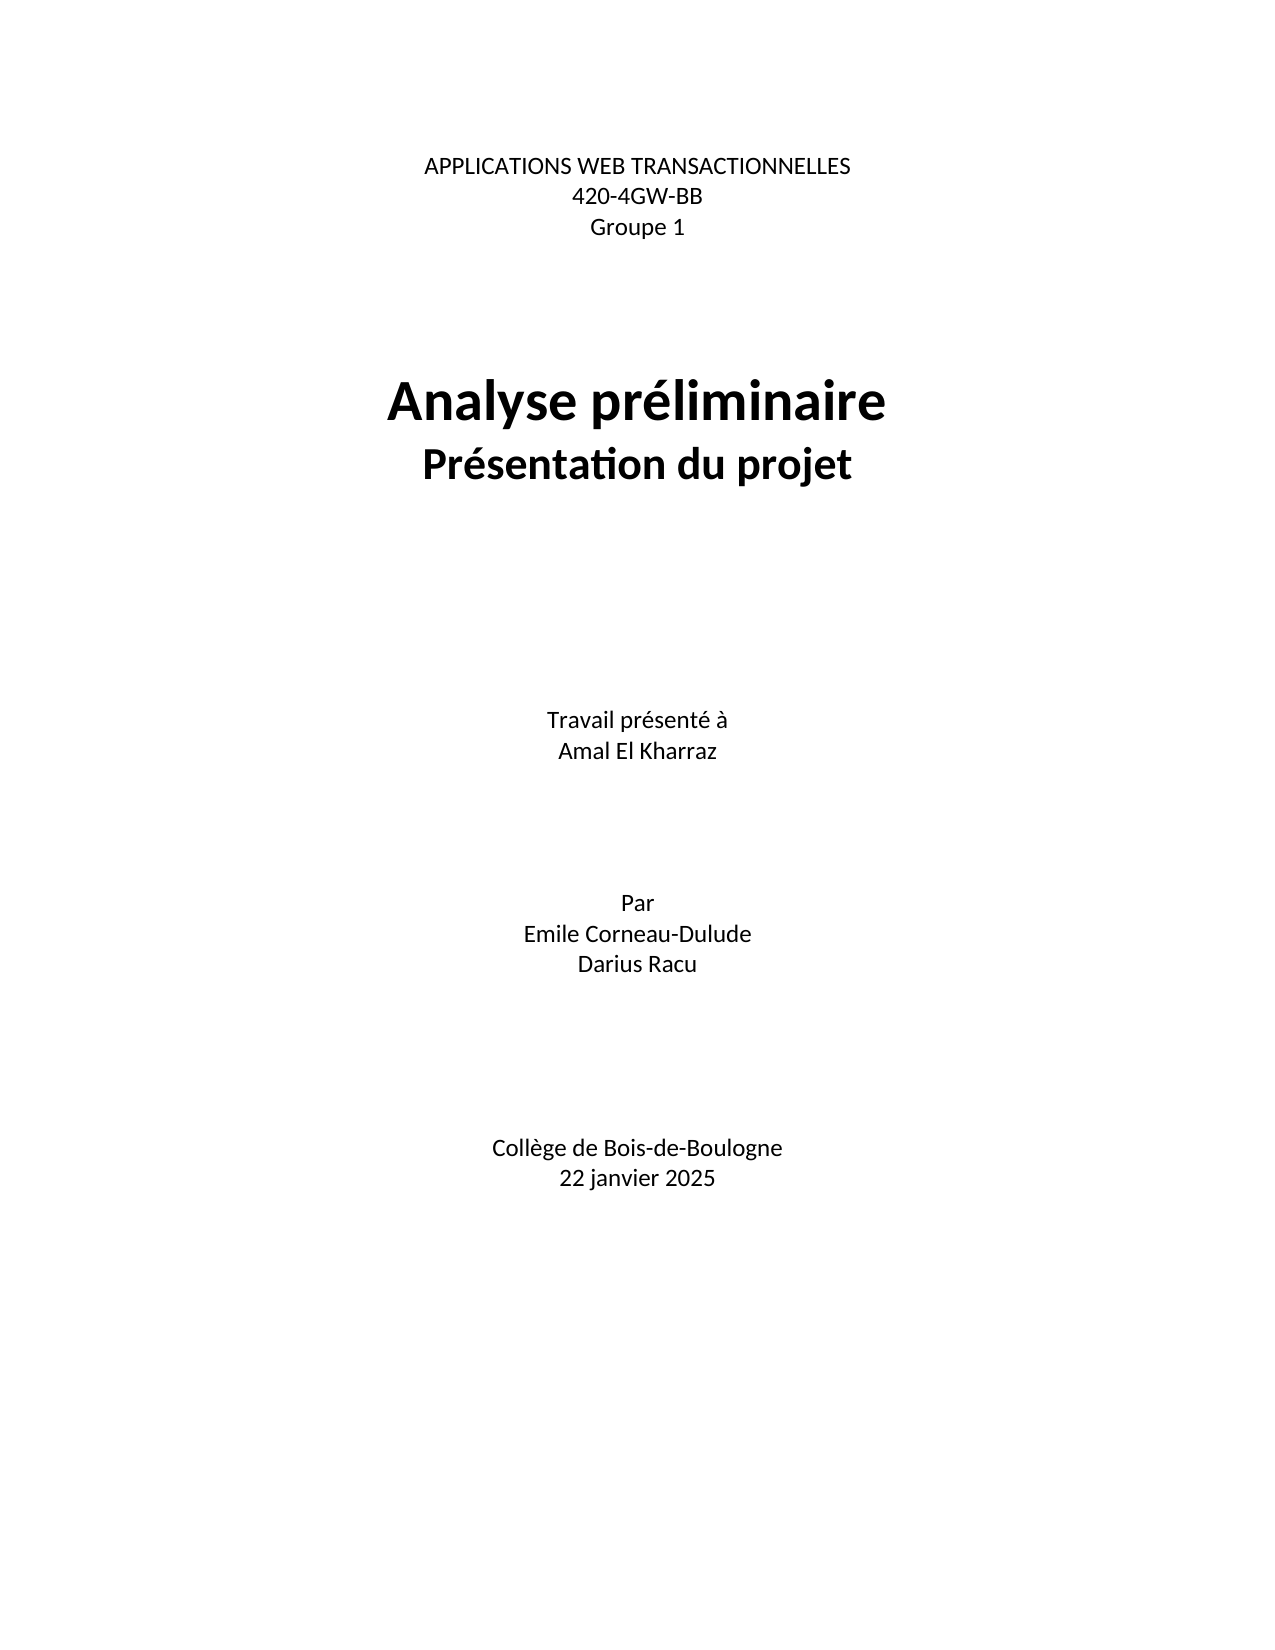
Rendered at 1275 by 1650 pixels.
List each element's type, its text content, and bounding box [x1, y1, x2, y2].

text Emile Corneau-Dulude [187, 918, 1087, 949]
text Travail présenté à [187, 704, 1087, 735]
text Groupe 1 [187, 211, 1087, 242]
text Présentation du projet [187, 435, 1087, 491]
text 22 janvier 2025 [187, 1162, 1087, 1193]
text APPLICATIONS WEB TRANSACTIONNELLES [187, 150, 1087, 181]
text Amal El Kharraz [187, 735, 1087, 766]
text Darius Racu [187, 949, 1087, 979]
text Collège de Bois-de-Boulogne [187, 1132, 1087, 1162]
text Par [187, 888, 1087, 918]
text 420-4GW-BB [187, 181, 1087, 211]
text Analyse préliminaire [187, 364, 1087, 435]
